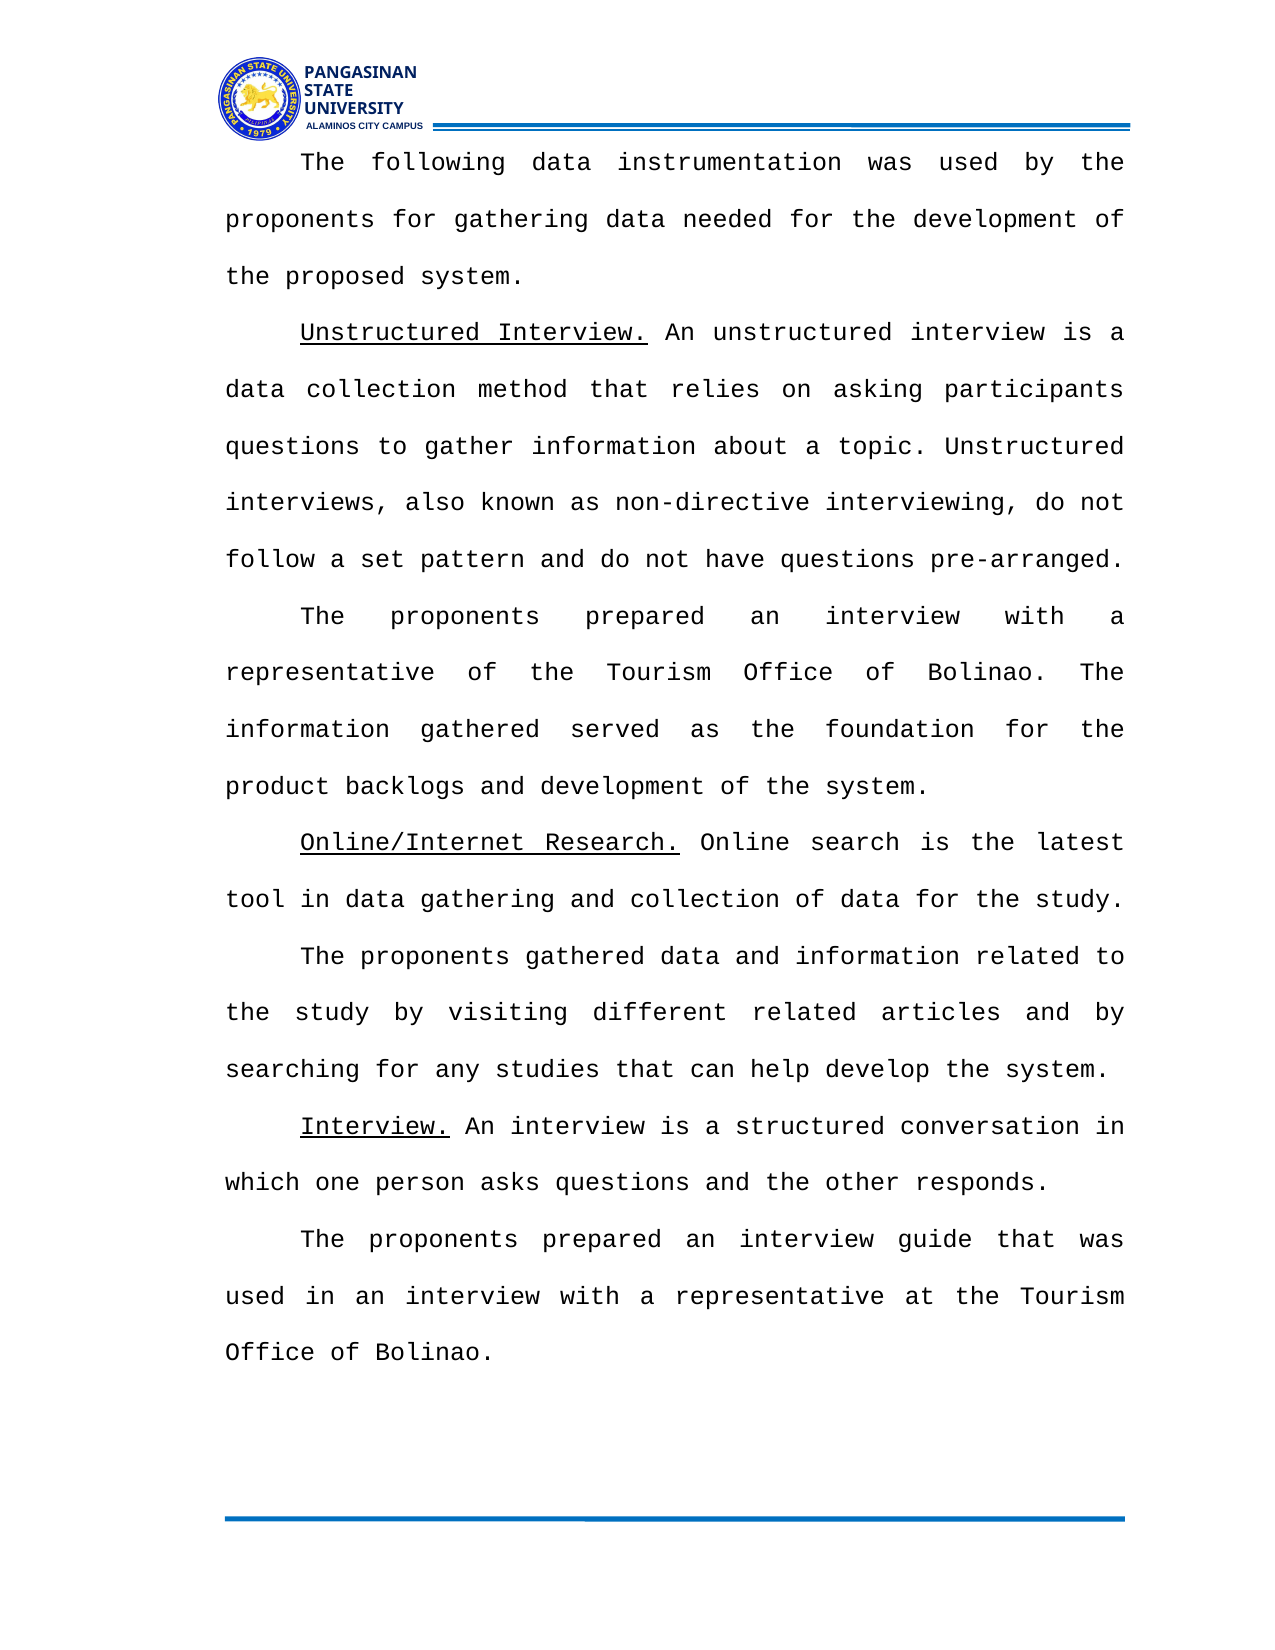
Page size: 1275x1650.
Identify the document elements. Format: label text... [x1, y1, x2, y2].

text Online/Internet Research. Online search is the latest tool in data gathering and collection of data for the study. [225, 830, 1125, 915]
text The proponents prepared an interview guide that was used in an interview with a representative at the Tourism Office of Bolinao. [225, 1227, 1125, 1368]
text Interview. An interview is a structured conversation in which one person asks questions and the other responds. [225, 1113, 1125, 1198]
picture [218, 57, 301, 141]
text Unstructured Interview. An unstructured interview is a data collection method that relies on asking participants questions to gather information about a topic. Unstructured interviews, also known as non-directive interviewing, do not follow a set pattern and do not have questions pre-arranged. [225, 320, 1125, 575]
text The following data instrumentation was used by the proponents for gathering data needed for the development of the proposed system. [225, 150, 1125, 292]
text The proponents gathered data and information related to the study by visiting different related articles and by searching for any studies that can help develop the system. [225, 943, 1125, 1085]
text The proponents prepared an interview with a representative of the Tourism Office of Bolinao. The information gathered served as the foundation for the product backlogs and development of the system. [225, 603, 1125, 802]
